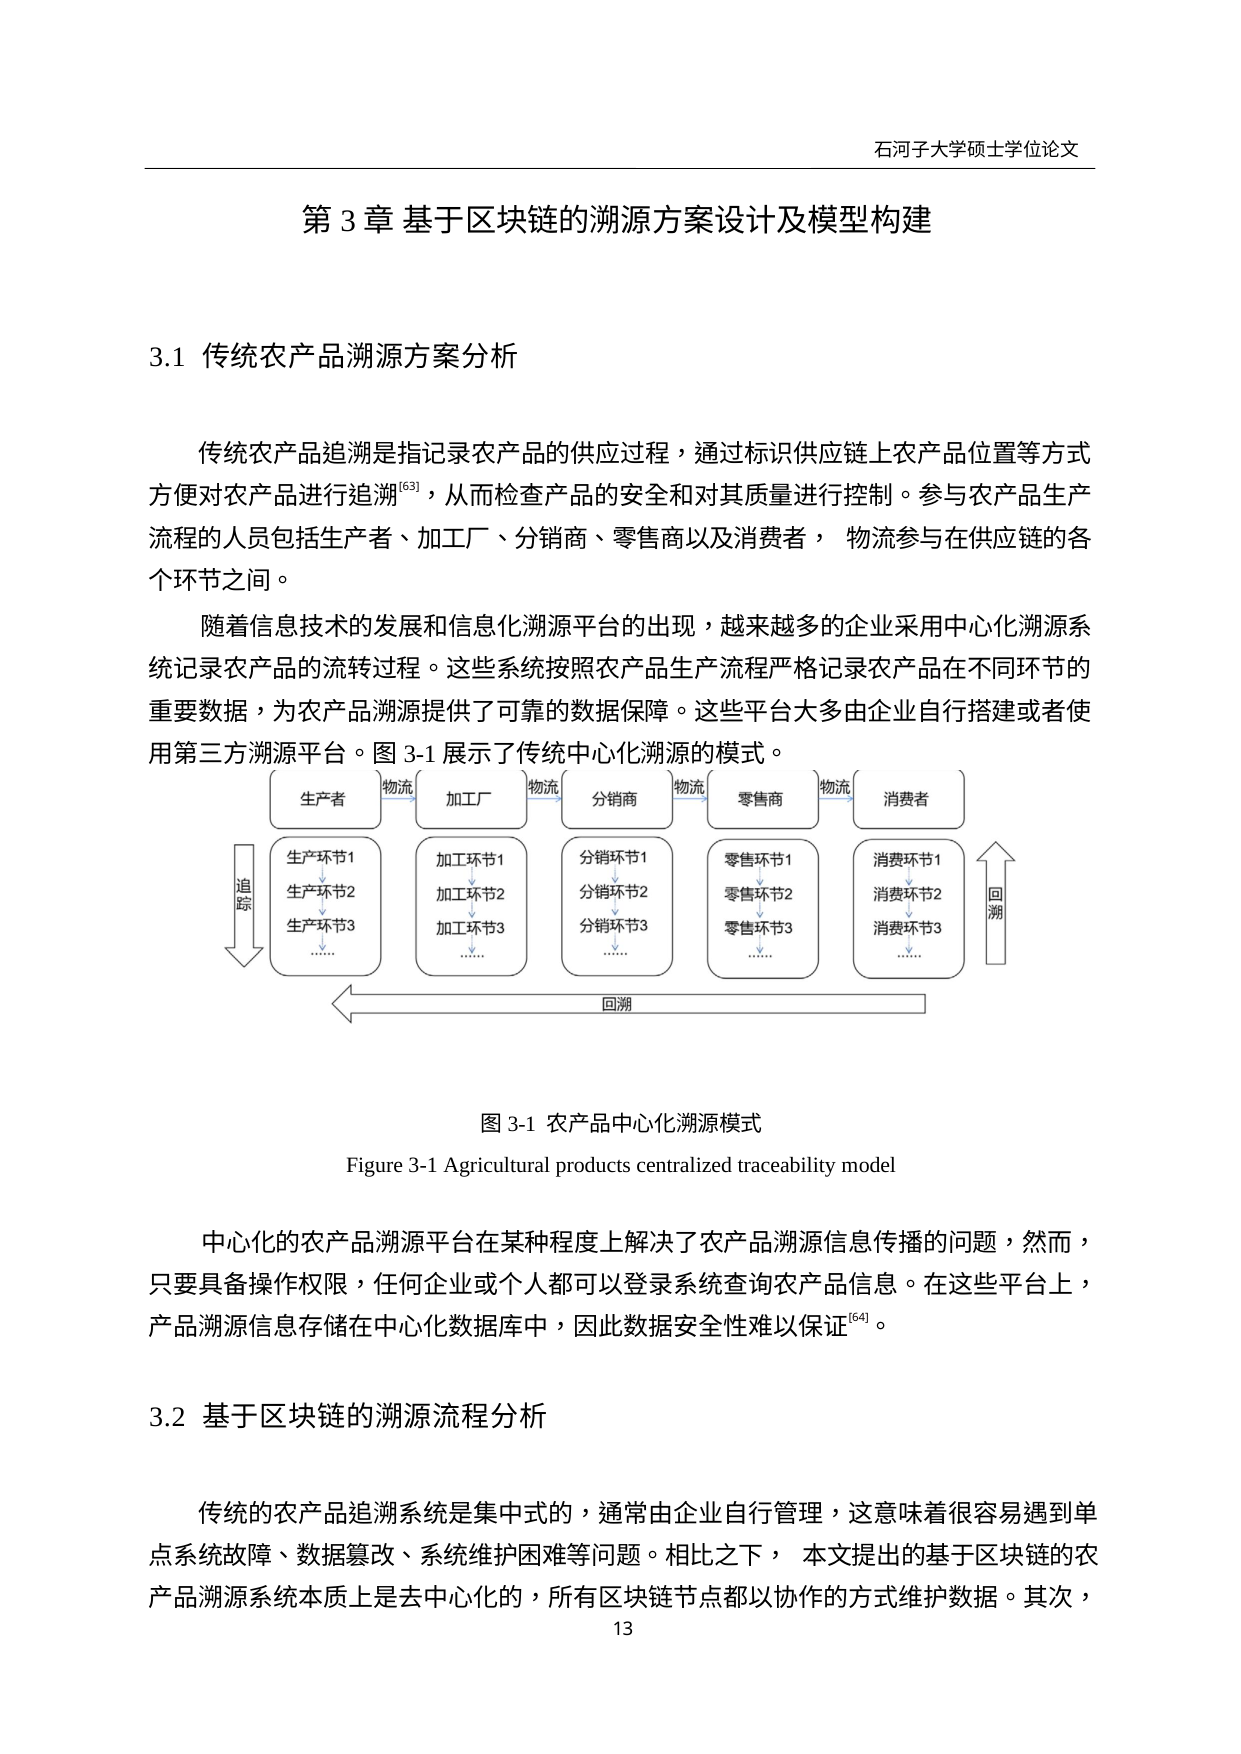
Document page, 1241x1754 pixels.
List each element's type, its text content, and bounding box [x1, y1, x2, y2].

text 传统的农产品追溯系统是集中式的，通常由企业自行管理，这意味着很容易遇到单 点系统故障、数据篡改、系统维护困难等问题。相比之下， 本文提出的基于区块链的农 产品溯源系统本质上是去中心化的，所有区块链节点都以协作的方式维护数据。其次， [149, 1496, 1100, 1614]
text 中心化的农产品溯源平台在某种程度上解决了农产品溯源信息传播的问题，然而， 只要具备操作权限，任何企业或个人都可以登录系统查询农产品信息。在这些平台上， 产品溯源信息存储在中心化数据库中，因此数据安全性难以保证[64]。 [149, 1224, 1100, 1343]
text Figure 3-1 Agricultural products centralized traceability model [346, 1156, 1100, 1176]
text 图 3-1 农产品中心化溯源模式 [480, 1110, 1100, 1137]
text 3.2 基于区块链的溯源流程分析 [149, 1398, 1100, 1434]
text 第 3 章 基于区块链的溯源方案设计及模型构建 [301, 201, 1100, 240]
text 随着信息技术的发展和信息化溯源平台的出现，越来越多的企业采用中心化溯源系 统记录农产品的流转过程。这些系统按照农产品生产流程严格记录农产品在不同环节的 重要数据，为农产品溯源提供了可靠的数据保障。这些平台大多由企业自行搭建或者使 用第三方溯源平台。图 3-1 展示了传统中心化溯源的模式。 [149, 609, 1093, 770]
picture [223, 770, 1016, 1024]
text 3.1 传统农产品溯源方案分析 [149, 337, 1100, 374]
text 传统农产品追溯是指记录农产品的供应过程，通过标识供应链上农产品位置等方式 方便对农产品进行追溯[63]，从而检查产品的安全和对其质量进行控制。参与农产品生产 流程的人员包括生产者、加工厂、分销商、零售商以及消费者， 物流参与在供应链的各 个环节之间。 [149, 435, 1093, 597]
